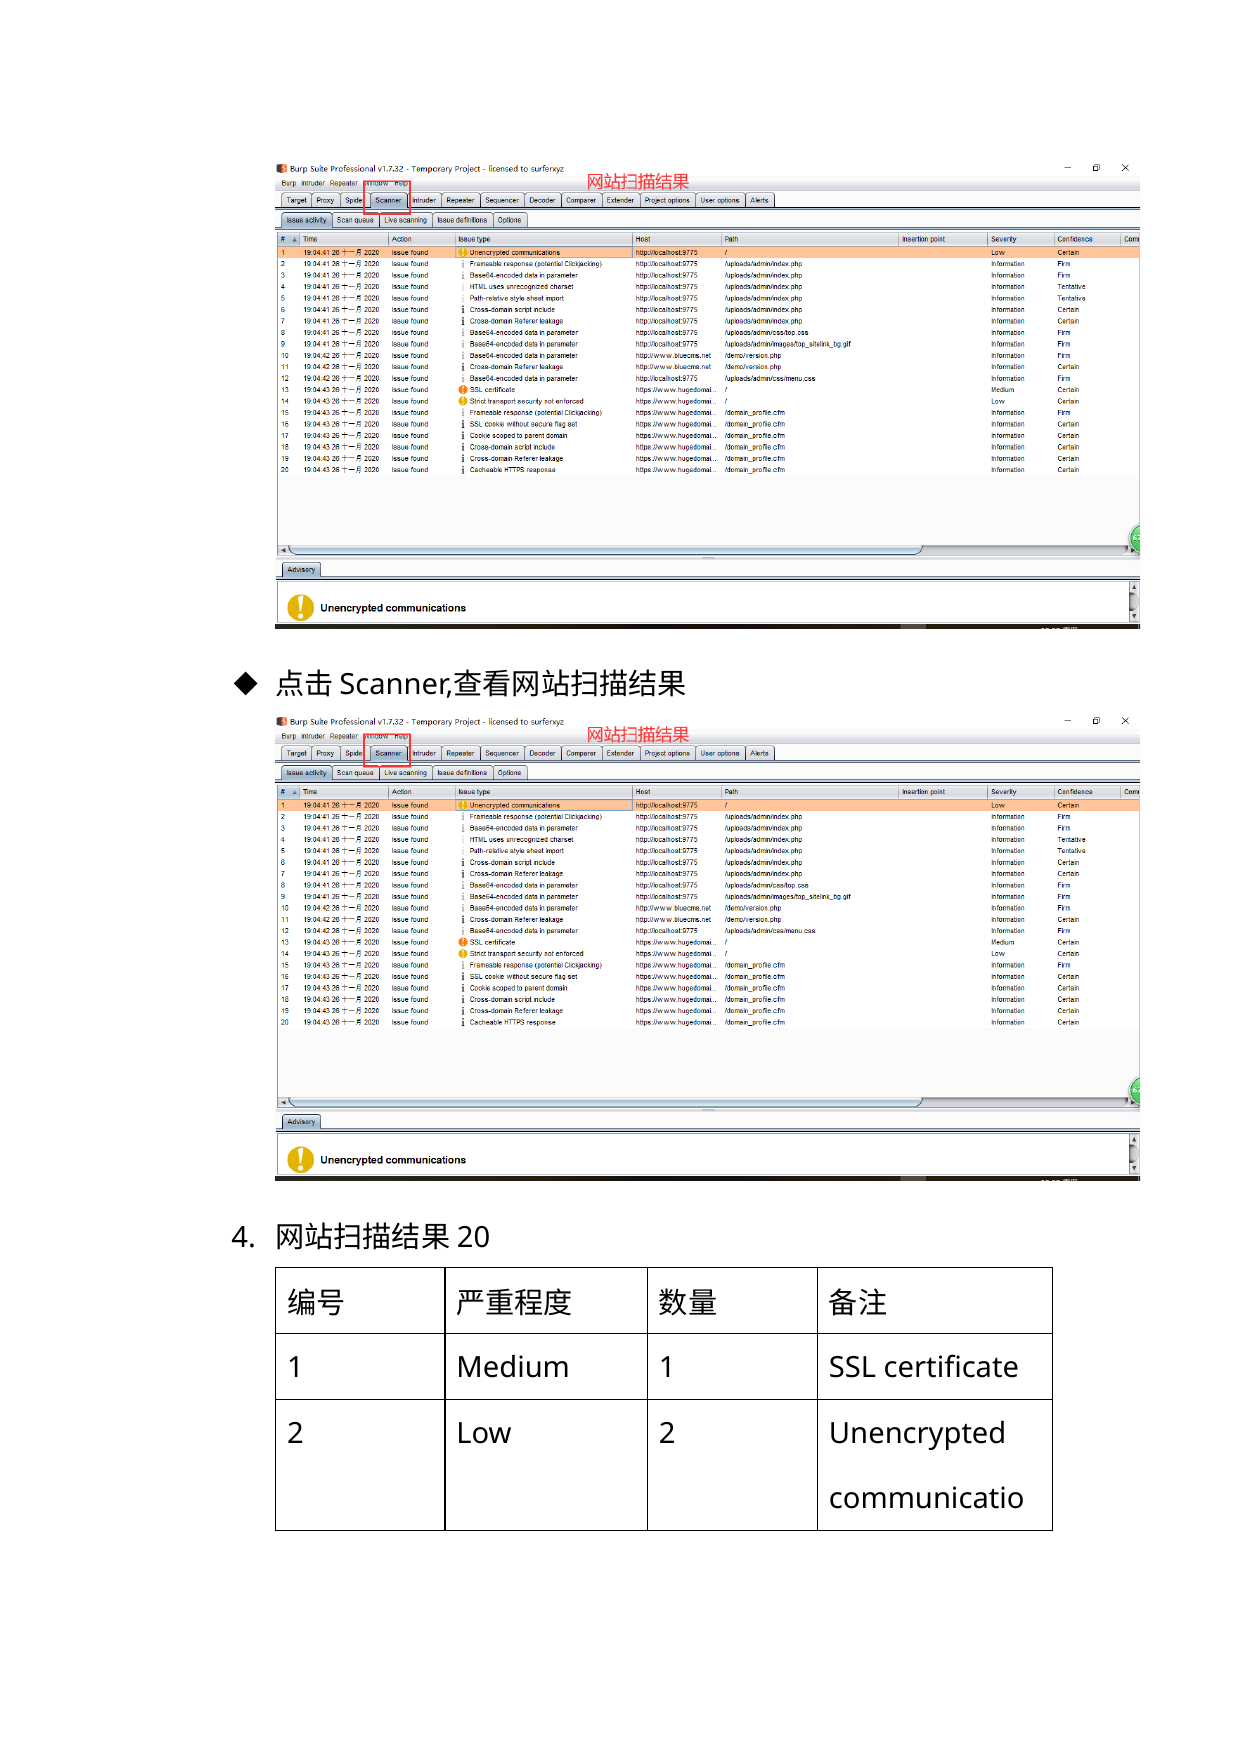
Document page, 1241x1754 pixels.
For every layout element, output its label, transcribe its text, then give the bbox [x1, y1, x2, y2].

table_cell 1 [648, 1334, 817, 1399]
table_cell Low [446, 1400, 647, 1530]
table_cell 1 [276, 1334, 444, 1399]
table_cell Medium [446, 1334, 647, 1399]
list 点击Scanner,查看网站扫描结果 [231, 649, 1053, 714]
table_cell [818, 1400, 1052, 1530]
picture [275, 162, 1141, 629]
picture [275, 714, 1141, 1181]
table_header 数量 [648, 1268, 817, 1333]
list 网站扫描结果 20 [231, 1202, 1053, 1267]
table_header 备注 [818, 1268, 1052, 1333]
table_header 严重程度 [446, 1268, 647, 1333]
table_cell 2 [276, 1400, 444, 1530]
table_cell SSL certificate [818, 1334, 1052, 1399]
table_header 编号 [276, 1268, 444, 1333]
table_cell 2 [648, 1400, 817, 1530]
